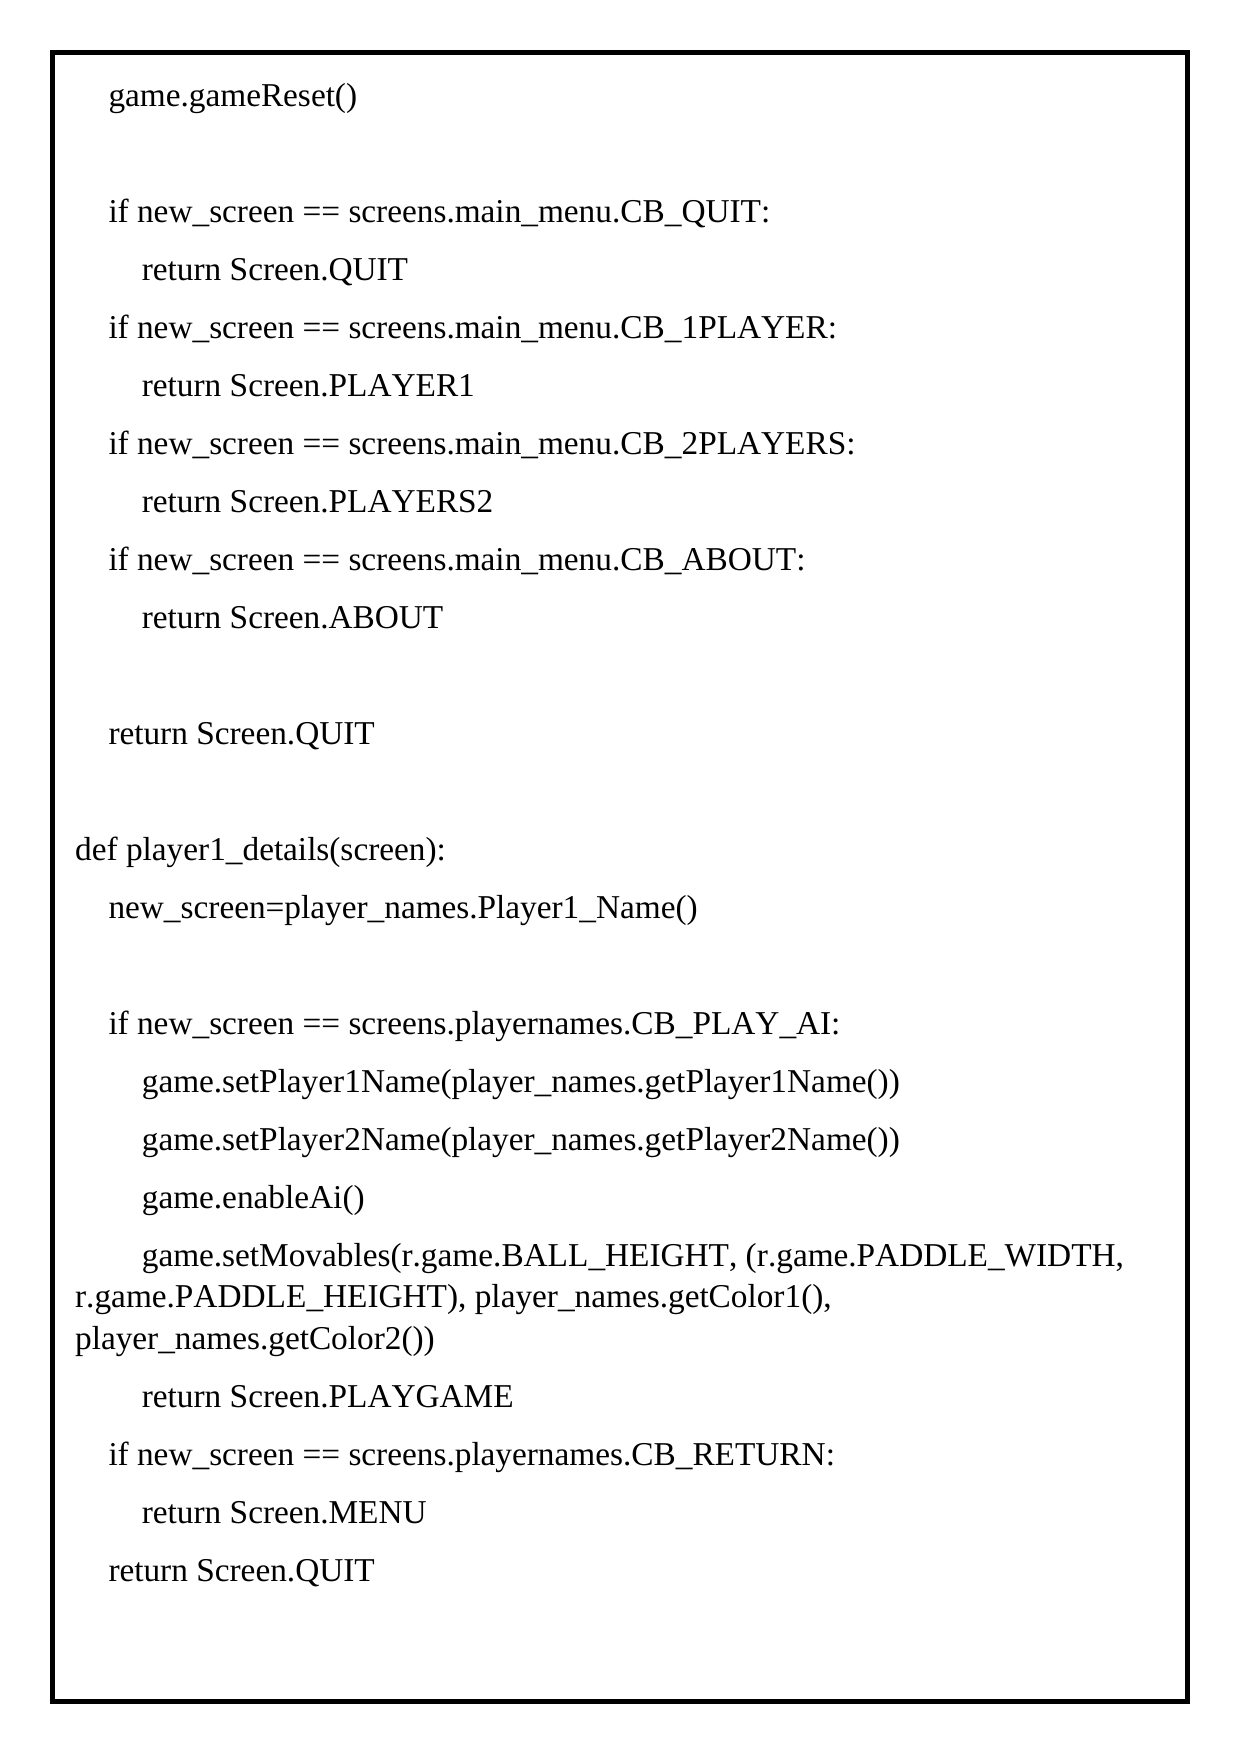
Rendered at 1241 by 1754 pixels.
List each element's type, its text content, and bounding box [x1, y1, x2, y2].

text if new_screen == screens.main_menu.CB_1PLAYER: [75, 307, 1165, 345]
text game.setPlayer1Name(player_names.getPlayer1Name()) [75, 1061, 1165, 1100]
text if new_screen == screens.main_menu.CB_ABOUT: [75, 539, 1165, 577]
text game.enableAi() [75, 1177, 1165, 1216]
text return Screen.QUIT [75, 249, 1165, 287]
text return Screen.PLAYER1 [75, 365, 1165, 403]
text return Screen.ABOUT [75, 597, 1165, 636]
text def player1_details(screen): [75, 829, 1165, 868]
text game.setPlayer2Name(player_names.getPlayer2Name()) [75, 1119, 1165, 1158]
text if new_screen == screens.main_menu.CB_2PLAYERS: [75, 423, 1165, 461]
text game.setMovables(r.game.BALL_HEIGHT, (r.game.PADDLE_WIDTH, r.game.PADDLE_HEIGHT), player_names.getColor1(), player_names.getColor2()) [75, 1235, 1165, 1356]
text return Screen.PLAYERS2 [75, 481, 1165, 519]
text return Screen.PLAYGAME [75, 1376, 1165, 1414]
text if new_screen == screens.playernames.CB_RETURN: [75, 1434, 1165, 1472]
text if new_screen == screens.playernames.CB_PLAY_AI: [75, 1003, 1165, 1042]
text game.gameReset() [75, 75, 1165, 113]
text return Screen.QUIT [75, 713, 1165, 752]
text if new_screen == screens.main_menu.CB_QUIT: [75, 191, 1165, 229]
text return Screen.MENU [75, 1492, 1165, 1531]
text new_screen=player_names.Player1_Name() [75, 887, 1165, 926]
text return Screen.QUIT [75, 1550, 1165, 1588]
